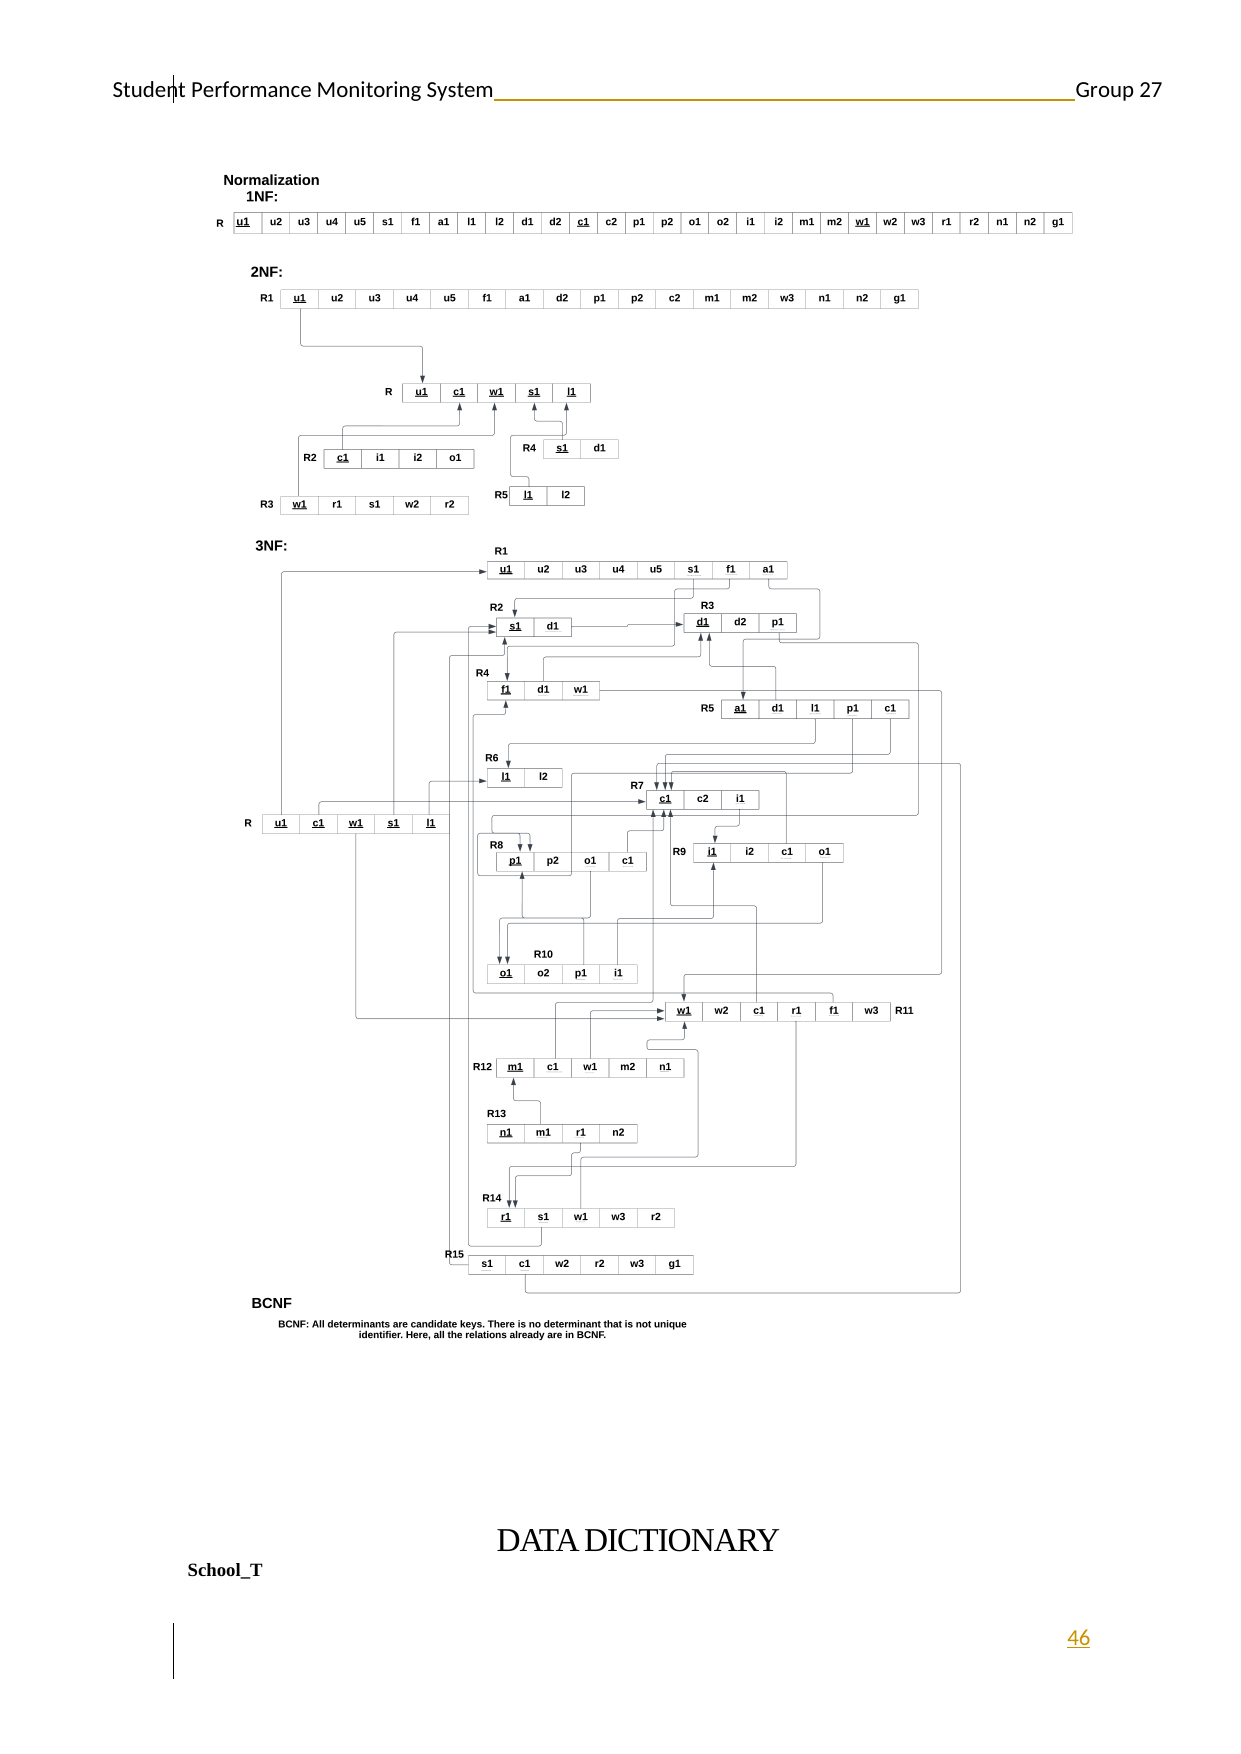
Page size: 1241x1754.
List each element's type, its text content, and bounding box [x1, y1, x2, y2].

text School_T [187, 1559, 1090, 1581]
picture [187, 150, 1091, 1368]
subtitle Data Dictionary [187, 1521, 1090, 1559]
